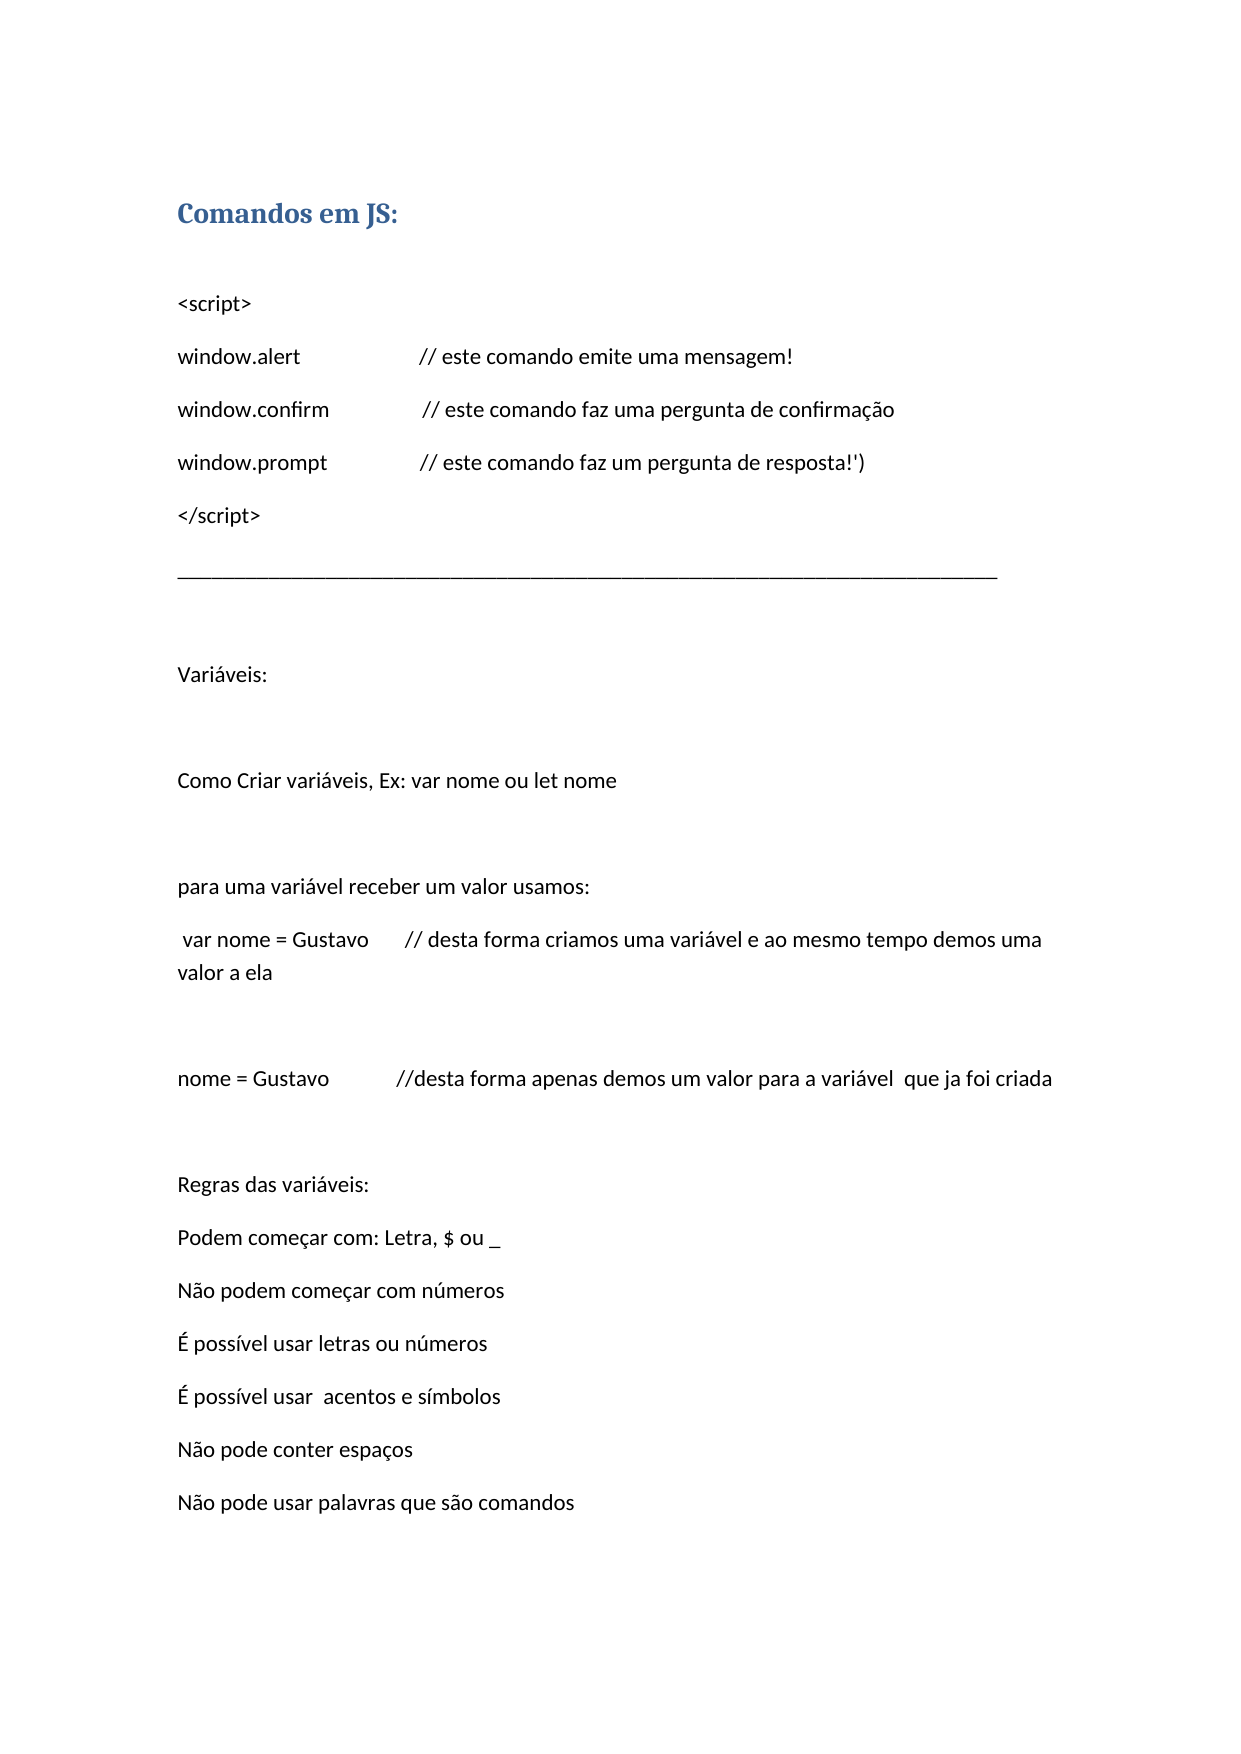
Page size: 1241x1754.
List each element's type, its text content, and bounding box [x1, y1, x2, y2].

text window.prompt // este comando faz um pergunta de resposta!') [177, 448, 1063, 476]
text window.alert // este comando emite uma mensagem! [177, 342, 1063, 370]
text Não pode usar palavras que são comandos [177, 1488, 1063, 1516]
text ________________________________________________________________________ [177, 554, 1063, 582]
text É possível usar acentos e símbolos [177, 1382, 1063, 1410]
text nome = Gustavo //desta forma apenas demos um valor para a variável que ja foi criada [177, 1064, 1063, 1092]
subtitle Comandos em JS: [177, 198, 1063, 231]
text </script> [177, 501, 1063, 529]
text Podem começar com: Letra, $ ou _ [177, 1223, 1063, 1251]
text Variáveis: [177, 660, 1063, 688]
text window.confirm // este comando faz uma pergunta de confirmação [177, 395, 1063, 423]
text Não pode conter espaços [177, 1435, 1063, 1463]
text para uma variável receber um valor usamos: [177, 872, 1063, 900]
text Não podem começar com números [177, 1276, 1063, 1304]
text É possível usar letras ou números [177, 1329, 1063, 1357]
text Regras das variáveis: [177, 1170, 1063, 1198]
text var nome = Gustavo // desta forma criamos uma variável e ao mesmo tempo demos uma valor a ela [177, 925, 1063, 986]
text Como Criar variáveis, Ex: var nome ou let nome [177, 766, 1063, 794]
text <script> [177, 289, 1063, 317]
